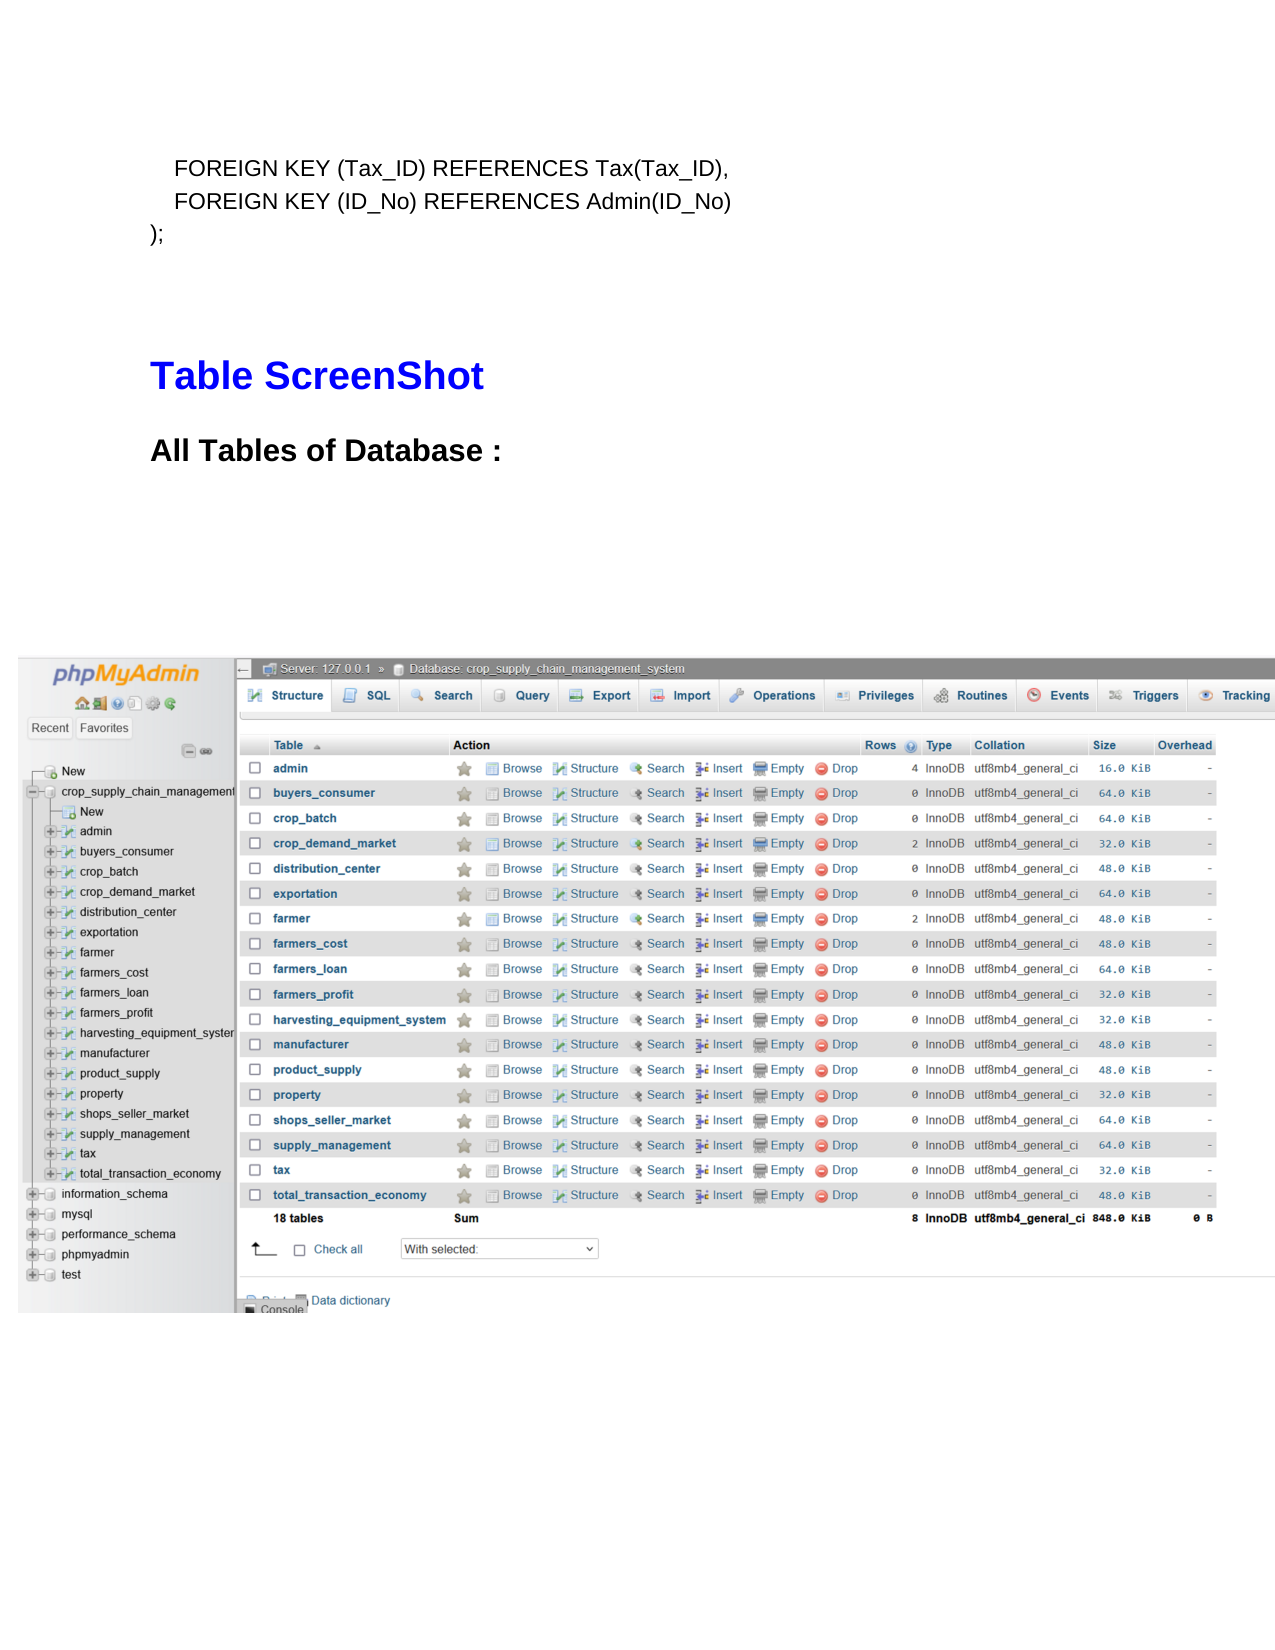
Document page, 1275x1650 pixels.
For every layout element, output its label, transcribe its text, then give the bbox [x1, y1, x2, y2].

text Table ScreenShot [150, 353, 1125, 398]
text All Tables of Database : [150, 432, 1125, 467]
picture [17, 654, 1275, 1313]
text FOREIGN KEY (Tax_ID) REFERENCES Tax(Tax_ID), [174, 155, 1125, 181]
text FOREIGN KEY (ID_No) REFERENCES Admin(ID_No) [174, 188, 1125, 214]
text ); [150, 220, 1125, 247]
